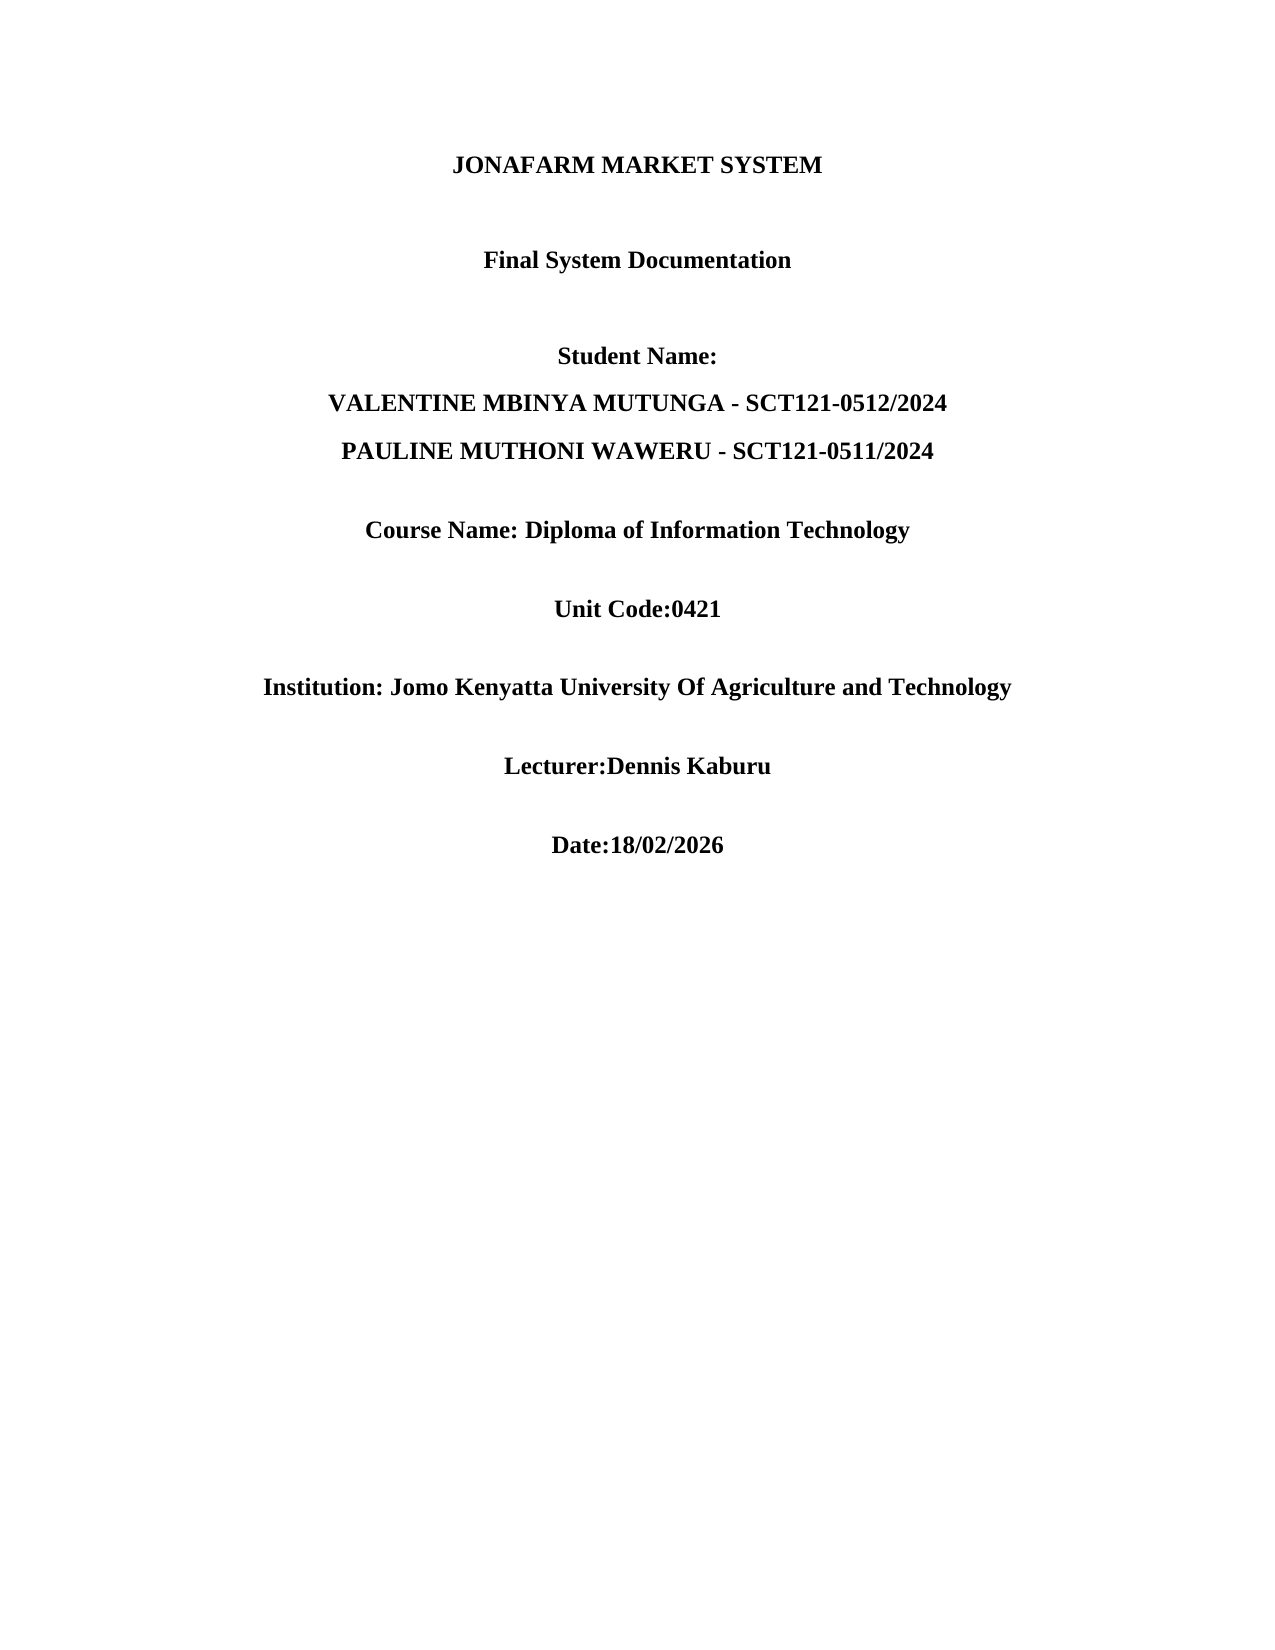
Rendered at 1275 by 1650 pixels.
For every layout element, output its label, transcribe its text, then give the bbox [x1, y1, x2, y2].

text Lecturer:Dennis Kaburu [150, 720, 1125, 780]
text Course Name: Diploma of Information Technology [150, 484, 1125, 544]
text Unit Code:0421 [150, 563, 1125, 622]
text Institution: Jomo Kenyatta University Of Agriculture and Technology [150, 641, 1125, 701]
text PAULINE MUTHONI WAWERU - SCT121-0511/2024 [150, 436, 1125, 465]
text Date:18/02/2026 [150, 799, 1125, 859]
text Final System Documentation [150, 245, 1125, 274]
text Student Name: [150, 341, 1125, 369]
text JONAFARM MARKET SYSTEM [150, 150, 1125, 179]
text VALENTINE MBINYA MUTUNGA - SCT121-0512/2024 [150, 388, 1125, 417]
